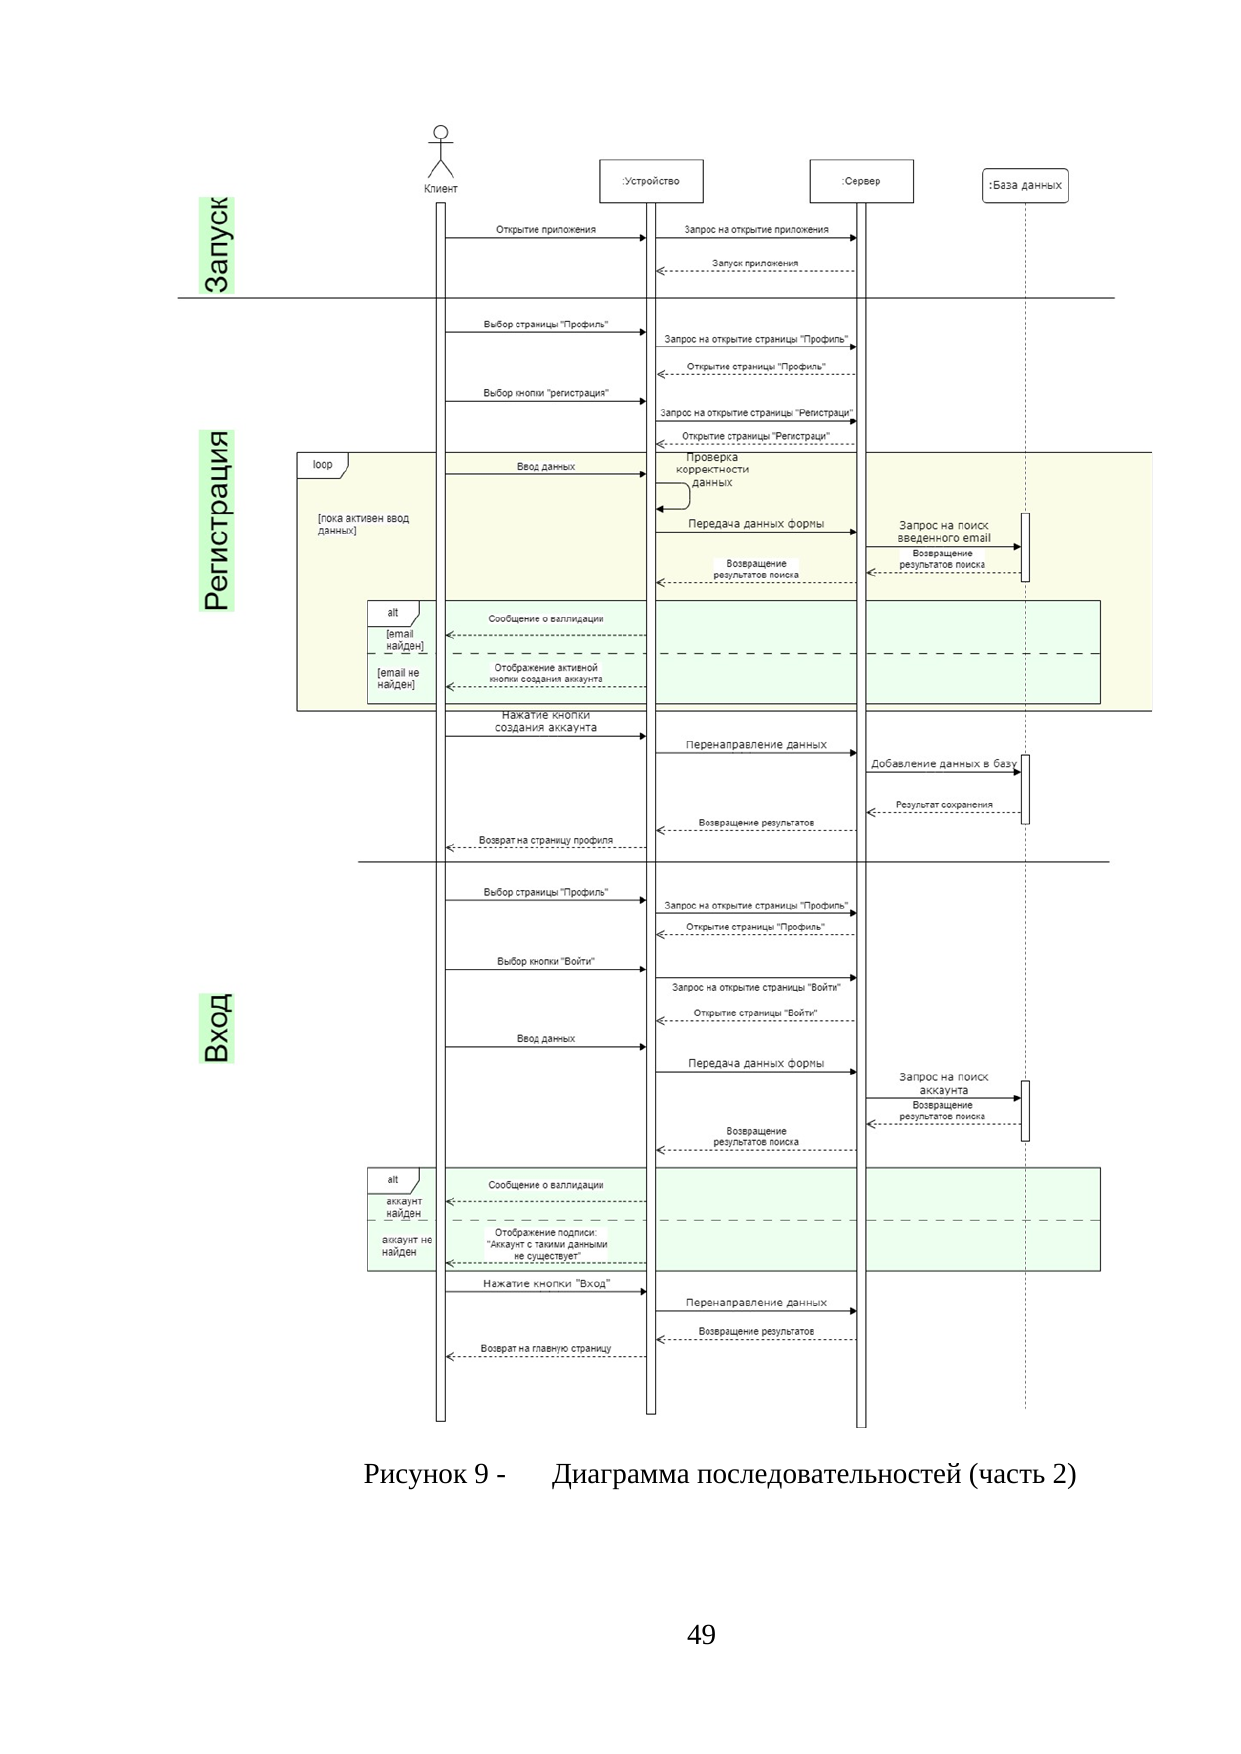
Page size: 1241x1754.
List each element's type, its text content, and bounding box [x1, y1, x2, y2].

picture [177, 118, 1153, 1428]
text Диаграмма последовательностей (часть 2) [288, 1457, 1152, 1490]
